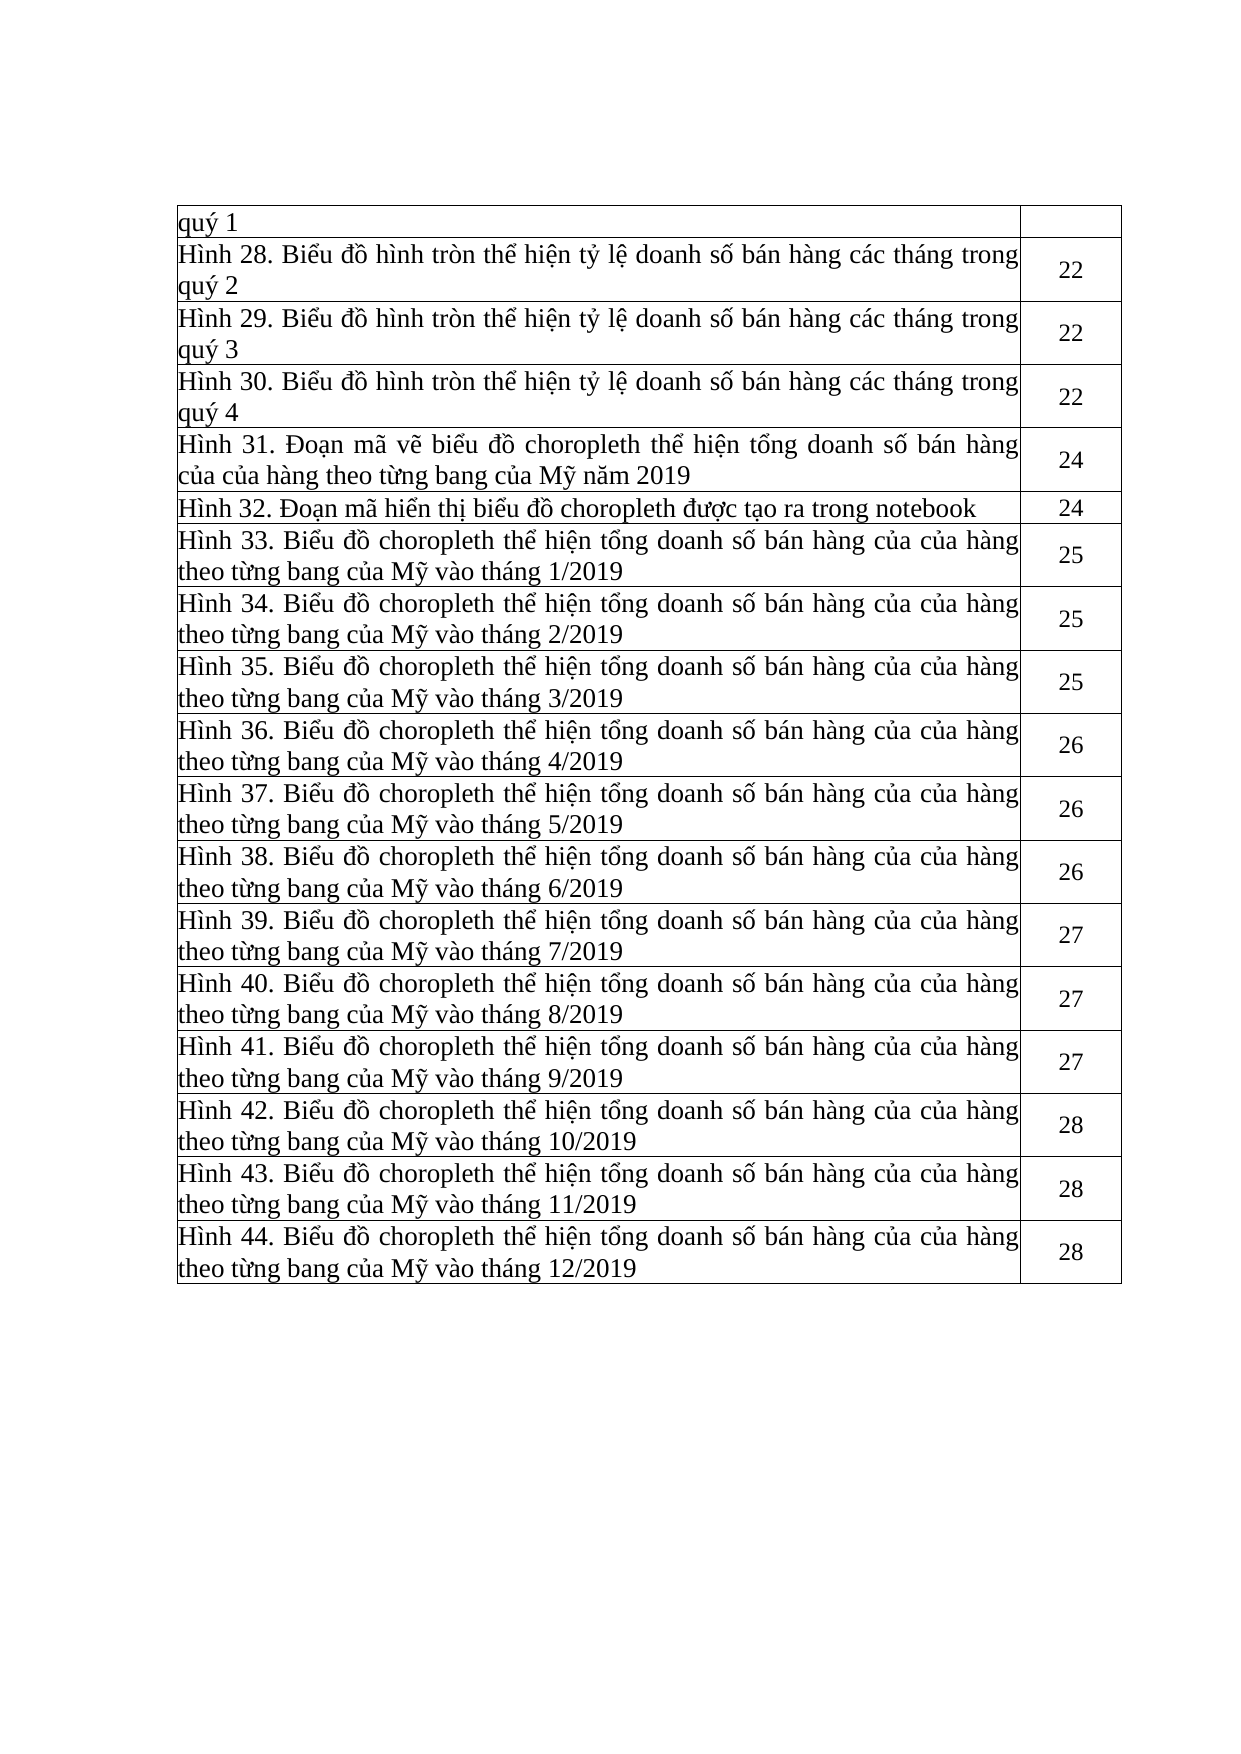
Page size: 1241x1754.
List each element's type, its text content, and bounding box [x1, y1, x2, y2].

table_cell 22 [1021, 238, 1121, 301]
table_cell 26 [1021, 841, 1121, 903]
table_cell Hình 41. Biểu đồ choropleth thể hiện tổng doanh số bán hàng của của hàng theo từng bang của Mỹ vào tháng 9/2019 [178, 1031, 1020, 1093]
table_cell Hình 33. Biểu đồ choropleth thể hiện tổng doanh số bán hàng của của hàng theo từng bang của Mỹ vào tháng 1/2019 [178, 524, 1020, 586]
table_cell 24 [1021, 492, 1121, 523]
table_cell 25 [1021, 587, 1121, 649]
table_cell Hình 35. Biểu đồ choropleth thể hiện tổng doanh số bán hàng của của hàng theo từng bang của Mỹ vào tháng 3/2019 [178, 651, 1020, 713]
table_cell Hình 43. Biểu đồ choropleth thể hiện tổng doanh số bán hàng của của hàng theo từng bang của Mỹ vào tháng 11/2019 [178, 1157, 1020, 1219]
table_cell 27 [1021, 1031, 1121, 1093]
table_cell Hình 34. Biểu đồ choropleth thể hiện tổng doanh số bán hàng của của hàng theo từng bang của Mỹ vào tháng 2/2019 [178, 587, 1020, 649]
table_cell Hình 28. Biểu đồ hình tròn thể hiện tỷ lệ doanh số bán hàng các tháng trong quý 2 [178, 238, 1020, 301]
table_cell Hình 44. Biểu đồ choropleth thể hiện tổng doanh số bán hàng của của hàng theo từng bang của Mỹ vào tháng 12/2019 [178, 1221, 1020, 1283]
table_cell 27 [1021, 967, 1121, 1029]
table_cell 27 [1021, 904, 1121, 966]
table_cell Hình 38. Biểu đồ choropleth thể hiện tổng doanh số bán hàng của của hàng theo từng bang của Mỹ vào tháng 6/2019 [178, 841, 1020, 903]
table_cell 28 [1021, 1221, 1121, 1283]
table_cell Hình 31. Đoạn mã vẽ biểu đồ choropleth thể hiện tổng doanh số bán hàng của của hàng theo từng bang của Mỹ năm 2019 [178, 428, 1020, 491]
table_cell Hình 40. Biểu đồ choropleth thể hiện tổng doanh số bán hàng của của hàng theo từng bang của Mỹ vào tháng 8/2019 [178, 967, 1020, 1029]
table_cell Hình 32. Đoạn mã hiển thị biểu đồ choropleth được tạo ra trong notebook [178, 492, 1020, 523]
table_cell 28 [1021, 1094, 1121, 1156]
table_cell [178, 206, 1020, 237]
table_cell Hình 39. Biểu đồ choropleth thể hiện tổng doanh số bán hàng của của hàng theo từng bang của Mỹ vào tháng 7/2019 [178, 904, 1020, 966]
table_cell Hình 37. Biểu đồ choropleth thể hiện tổng doanh số bán hàng của của hàng theo từng bang của Mỹ vào tháng 5/2019 [178, 777, 1020, 839]
table_cell Hình 42. Biểu đồ choropleth thể hiện tổng doanh số bán hàng của của hàng theo từng bang của Mỹ vào tháng 10/2019 [178, 1094, 1020, 1156]
table_cell 26 [1021, 777, 1121, 839]
table_cell 21 [1021, 206, 1121, 237]
table_cell 28 [1021, 1157, 1121, 1219]
table_cell 22 [1021, 302, 1121, 364]
table_cell 25 [1021, 651, 1121, 713]
table_cell 26 [1021, 714, 1121, 776]
table_cell Hình 30. Biểu đồ hình tròn thể hiện tỷ lệ doanh số bán hàng các tháng trong quý 4 [178, 365, 1020, 427]
table_cell 24 [1021, 428, 1121, 491]
table_cell Hình 29. Biểu đồ hình tròn thể hiện tỷ lệ doanh số bán hàng các tháng trong quý 3 [178, 302, 1020, 364]
table_cell 25 [1021, 524, 1121, 586]
table_cell Hình 36. Biểu đồ choropleth thể hiện tổng doanh số bán hàng của của hàng theo từng bang của Mỹ vào tháng 4/2019 [178, 714, 1020, 776]
table_cell 22 [1021, 365, 1121, 427]
